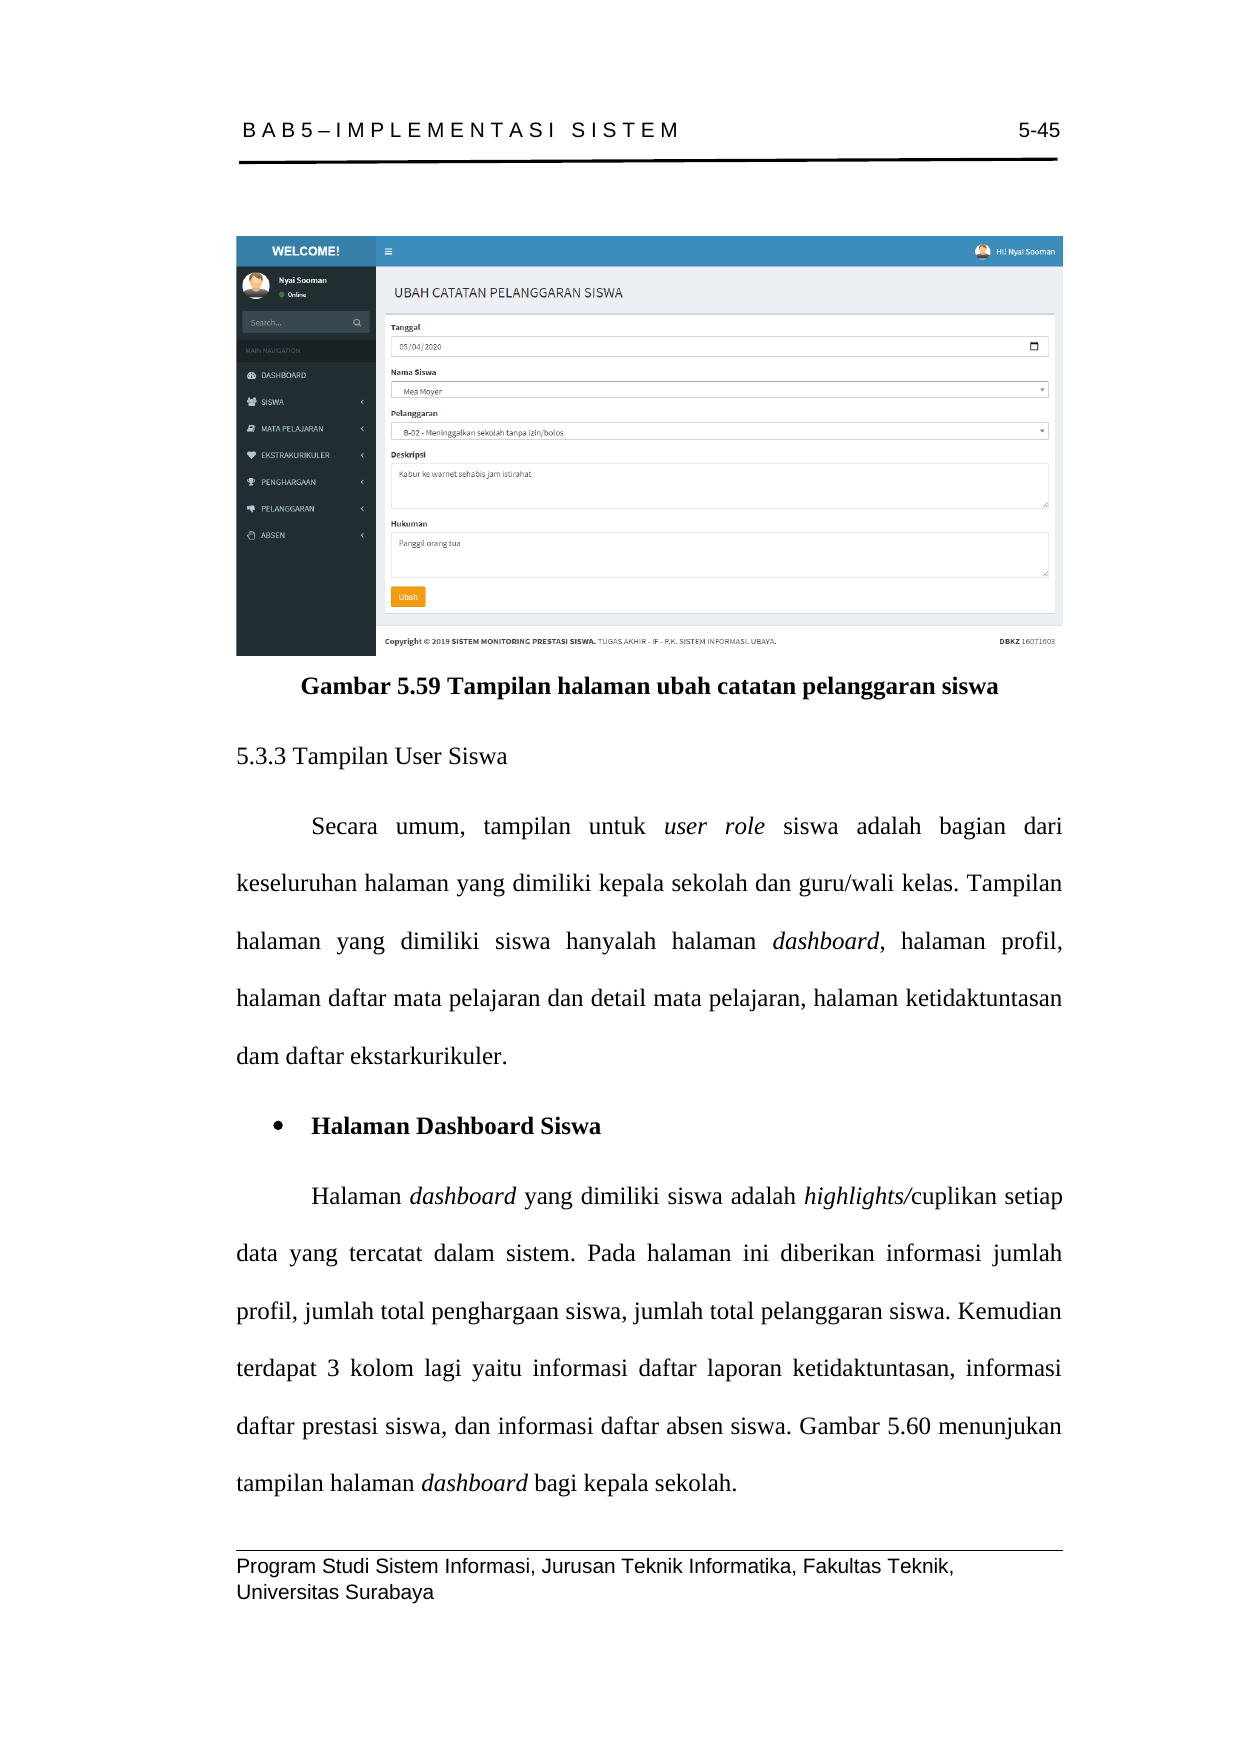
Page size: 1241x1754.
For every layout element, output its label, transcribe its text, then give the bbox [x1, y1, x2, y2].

list Halaman Dashboard Siswa [274, 1111, 1063, 1139]
text Halaman dashboard yang dimiliki siswa adalah highlights/cuplikan setiap data yang tercatat dalam sistem. Pada halaman ini diberikan informasi jumlah profil, jumlah total penghargaan siswa, jumlah total pelanggaran siswa. Kemudian terdapat 3 kolom lagi yaitu informasi daftar laporan ketidaktuntasan, informasi daftar prestasi siswa, dan informasi daftar absen siswa. Gambar 5.60 menunjukan tampilan halaman dashboard bagi kepala sekolah. [236, 1181, 1063, 1497]
text Secara umum, tampilan untuk user role siswa adalah bagian dari keseluruhan halaman yang dimiliki kepala sekolah dan guru/wali kelas. Tampilan halaman yang dimiliki siswa hanyalah halaman dashboard, halaman profil, halaman daftar mata pelajaran dan detail mata pelajaran, halaman ketidaktuntasan dam daftar ekstarkurikuler. [236, 811, 1063, 1069]
text 5.3.3 Tampilan User Siswa [236, 741, 1063, 769]
picture [236, 236, 1063, 656]
text Gambar 5.59 Tampilan halaman ubah catatan pelanggaran siswa [236, 671, 1063, 699]
